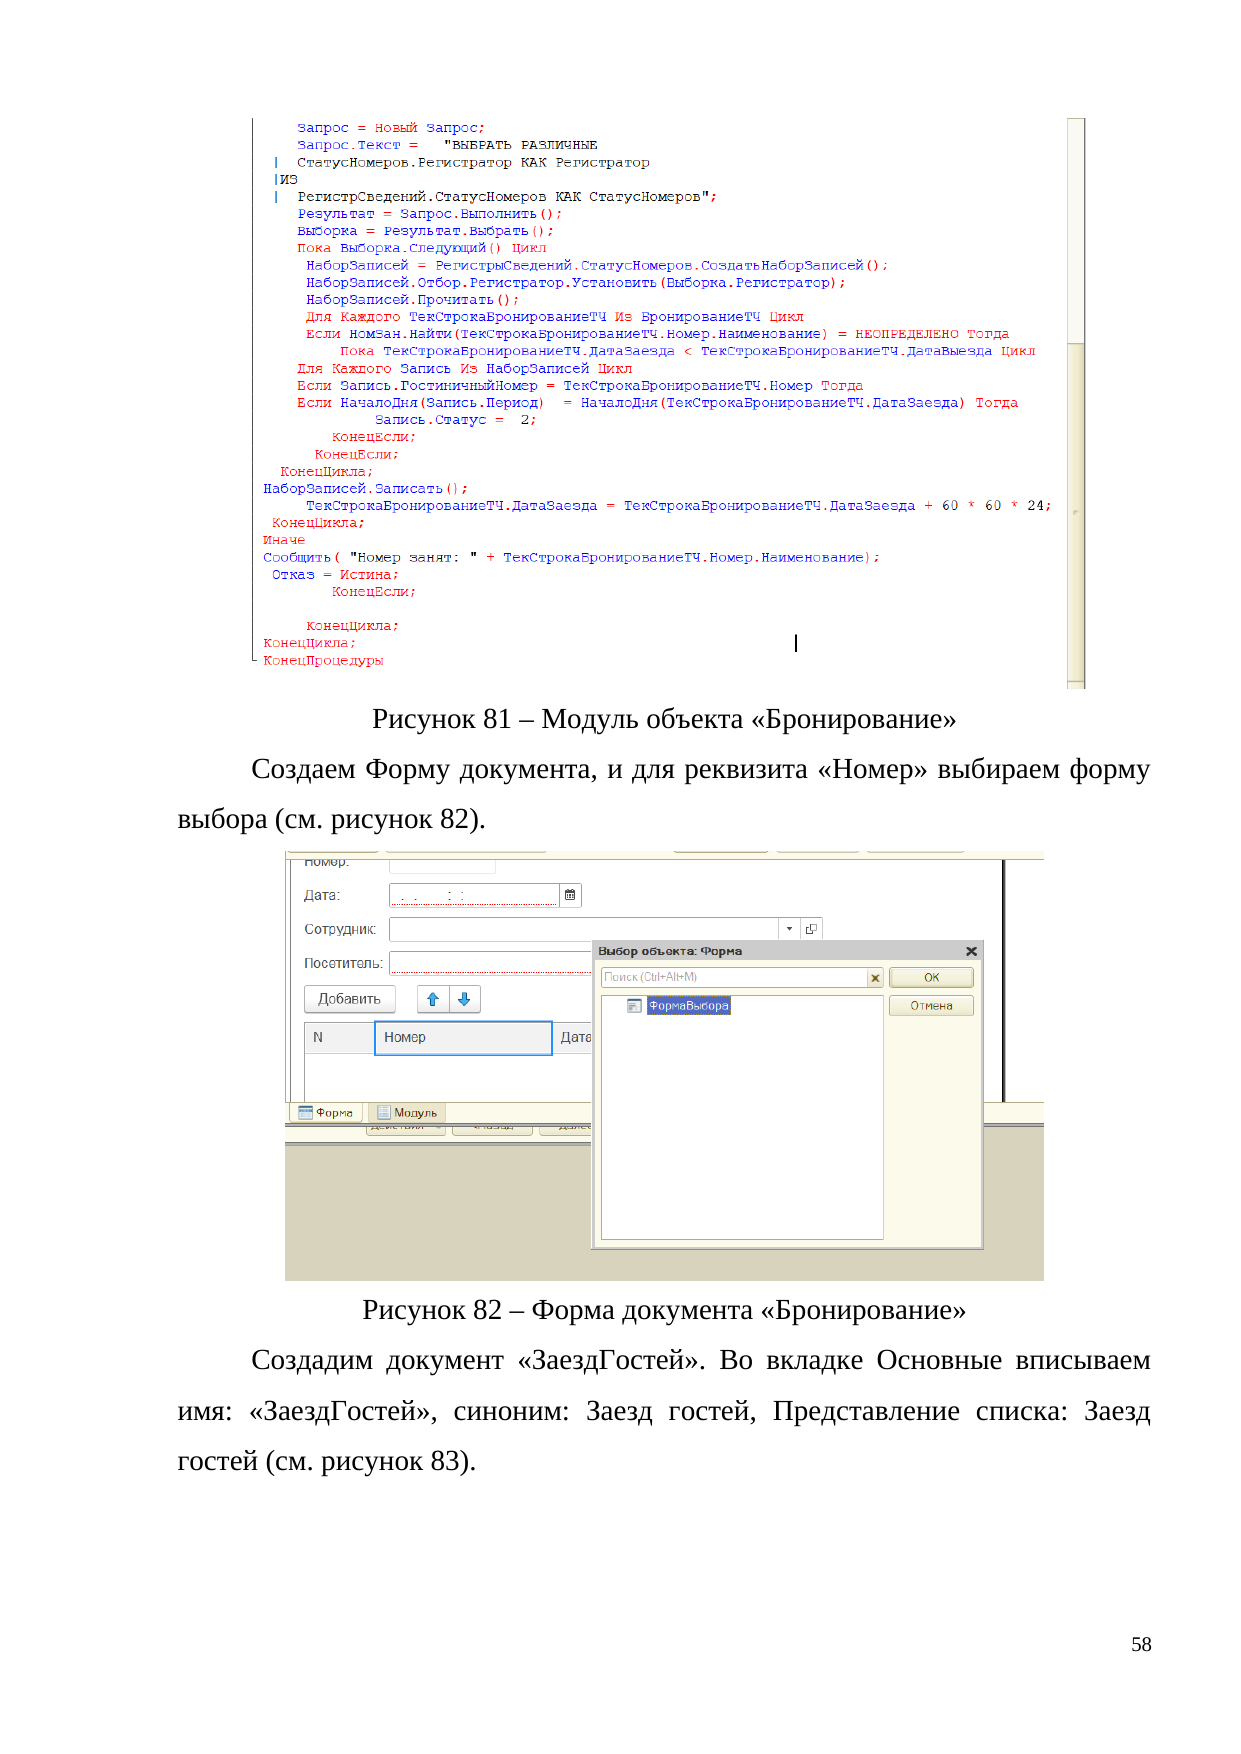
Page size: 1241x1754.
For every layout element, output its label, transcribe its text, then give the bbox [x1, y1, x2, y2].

text Рисунок 81 – Модуль объекта «Бронирование» [177, 701, 1152, 734]
text Создаем Форму документа, и для реквизита «Номер» выбираем форму выбора (см. рисунок 82). [177, 751, 1152, 835]
text Рисунок 82 – Форма документа «Бронирование» [177, 1292, 1152, 1326]
picture [285, 851, 1044, 1281]
picture [243, 118, 1086, 689]
text Создадим документ «ЗаездГостей». Во вкладке Основные вписываем имя: «ЗаездГостей», синоним: Заезд гостей, Представление списка: Заезд гостей (см. рисунок 83). [177, 1342, 1152, 1477]
